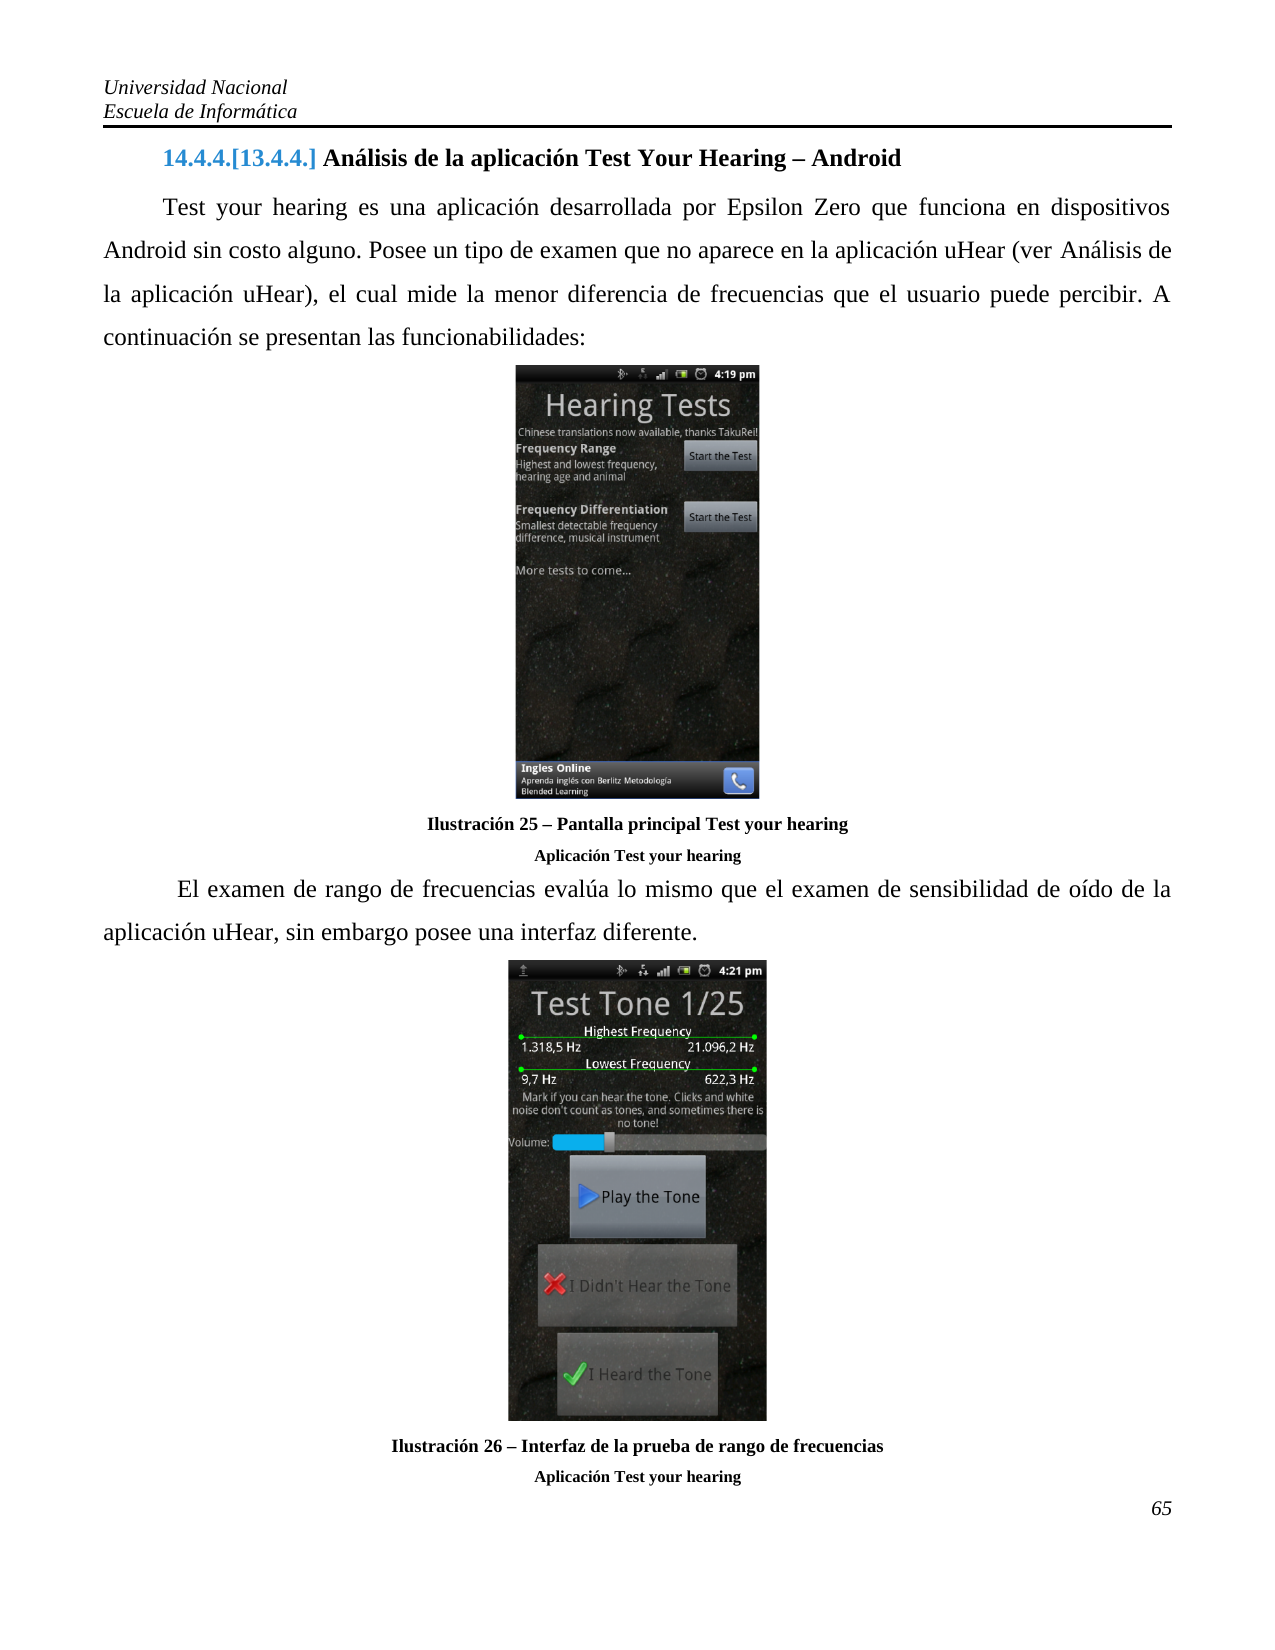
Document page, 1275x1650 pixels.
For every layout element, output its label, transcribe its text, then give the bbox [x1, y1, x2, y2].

text Test your hearing es una aplicación desarrollada por Epsilon Zero que funciona en dispositivos Android sin costo alguno. Posee un tipo de examen que no aparece en la aplicación uHear (ver Análisis de la aplicación uHear), el cual mide la menor diferencia de frecuencias que el usuario puede percibir. A continuación se presentan las funcionabilidades: [103, 192, 1172, 351]
text Análisis de la aplicación Test Your Hearing – Android [162, 143, 1172, 172]
text Ilustración 25 – Pantalla principal Test your hearing [103, 813, 1172, 834]
text Aplicación Test your hearing [103, 845, 1172, 864]
picture [508, 960, 767, 1421]
text El examen de rango de frecuencias evalúa lo mismo que el examen de sensibilidad de oído de la aplicación uHear, sin embargo posee una interfaz diferente. [103, 874, 1172, 946]
text Aplicación Test your hearing [103, 1467, 1172, 1486]
picture [515, 365, 760, 799]
